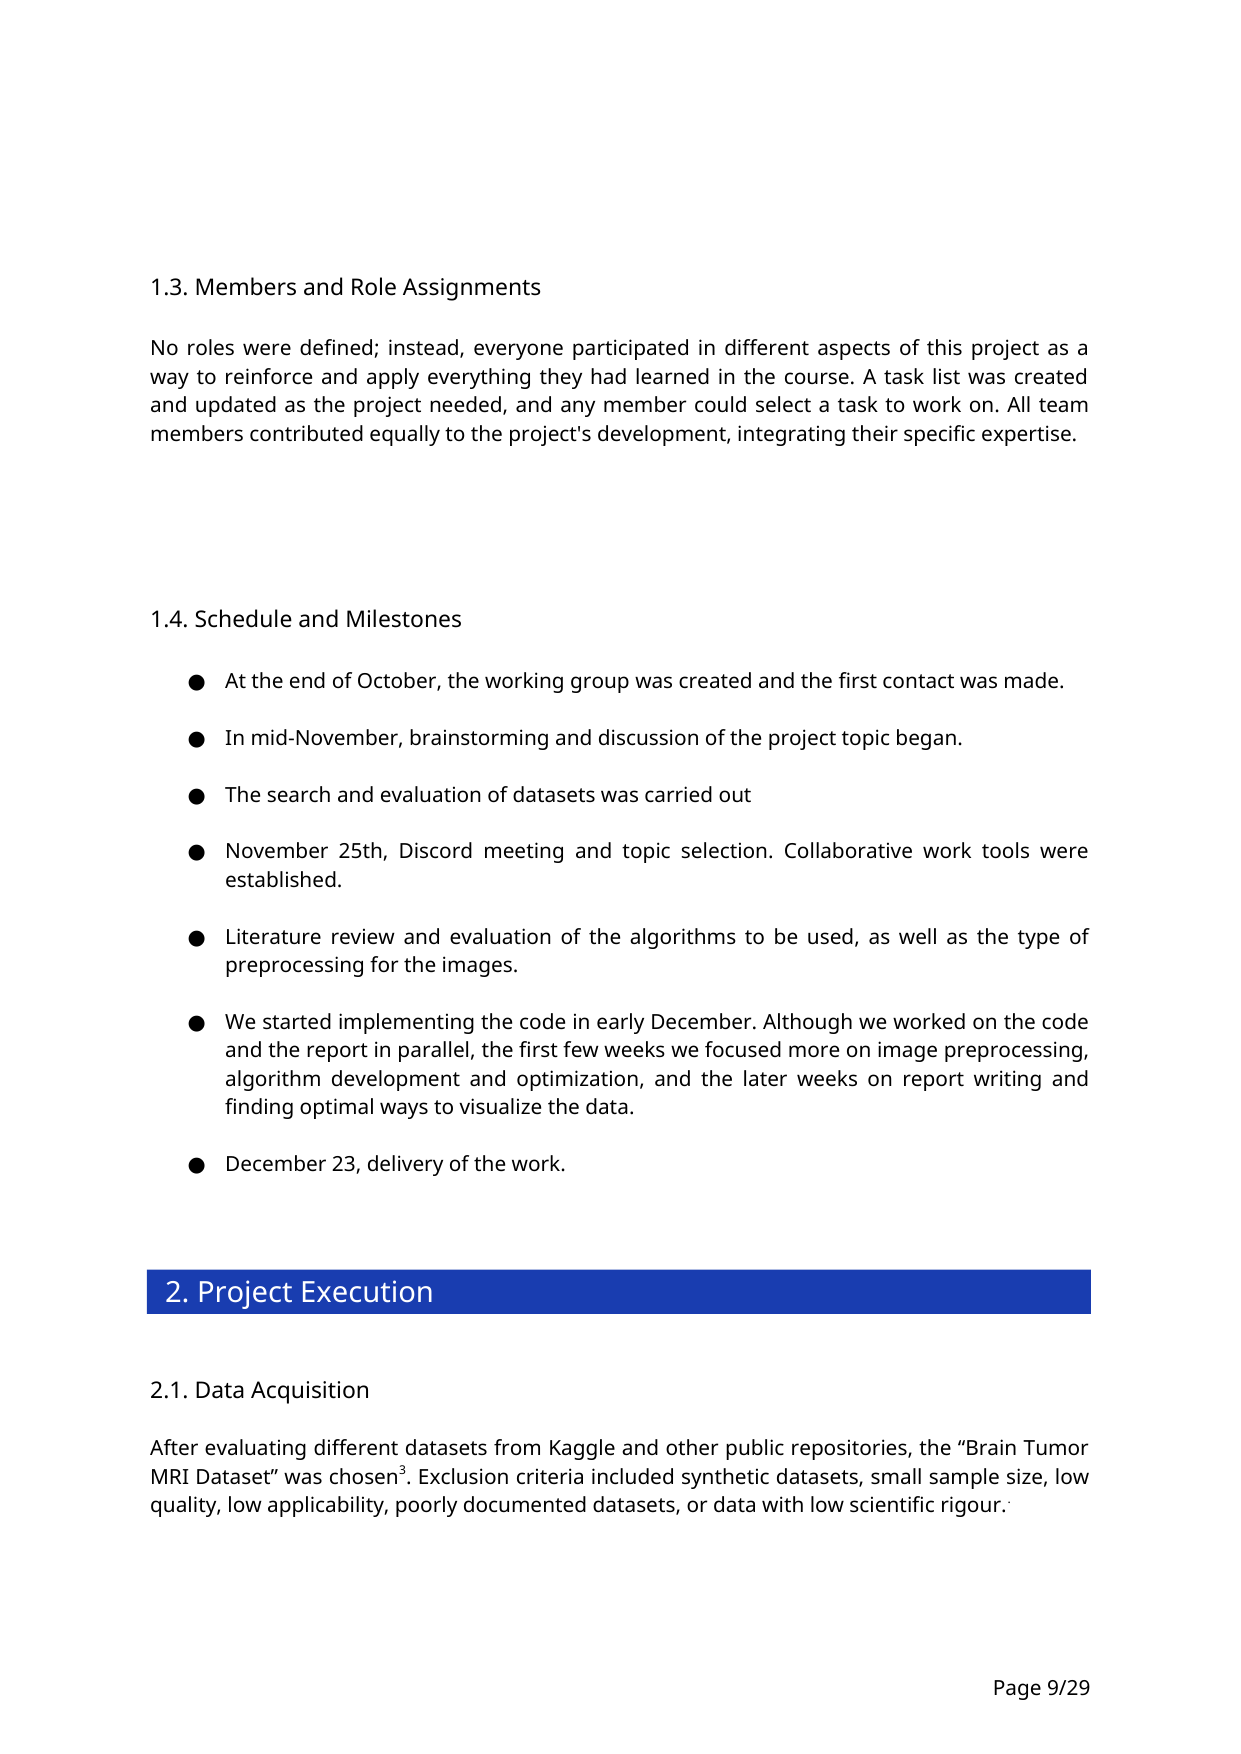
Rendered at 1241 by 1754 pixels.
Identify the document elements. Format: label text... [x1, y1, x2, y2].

list November 25th, Discord meeting and topic selection. Collaborative work tools were established. [187, 837, 1090, 893]
list We started implementing the code in early December. Although we worked on the code and the report in parallel, the first few weeks we focused more on image preprocessing, algorithm development and optimization, and the later weeks on report writing and finding optimal ways to visualize the data. [187, 1007, 1090, 1121]
text 2. Project Execution [165, 1272, 1090, 1311]
text No roles were defined; instead, everyone participated in different aspects of this project as a way to reinforce and apply everything they had learned in the course. A task list was created and updated as the project needed, and any member could select a task to work on. All team members contributed equally to the project's development, integrating their specific expertise. [150, 333, 1090, 447]
list December 23, delivery of the work. [187, 1149, 1090, 1178]
list In mid-November, brainstorming and discussion of the project topic began. [187, 723, 1090, 751]
text After evaluating different datasets from Kaggle and other public repositories, the “Brain Tumor MRI Dataset” was chosen3. Exclusion criteria included synthetic datasets, small sample size, low quality, low applicability, poorly documented datasets, or data with low scientific rigour.. [150, 1433, 1090, 1519]
text 1.3. Members and Role Assignments [150, 271, 1090, 302]
list The search and evaluation of datasets was carried out [187, 780, 1090, 808]
text 1.4. Schedule and Milestones [150, 603, 1090, 635]
list Literature review and evaluation of the algorithms to be used, as well as the type of preprocessing for the images. [187, 922, 1090, 979]
text 2.1. Data Acquisition [150, 1374, 1090, 1405]
list At the end of October, the working group was created and the first contact was made. [187, 666, 1090, 694]
